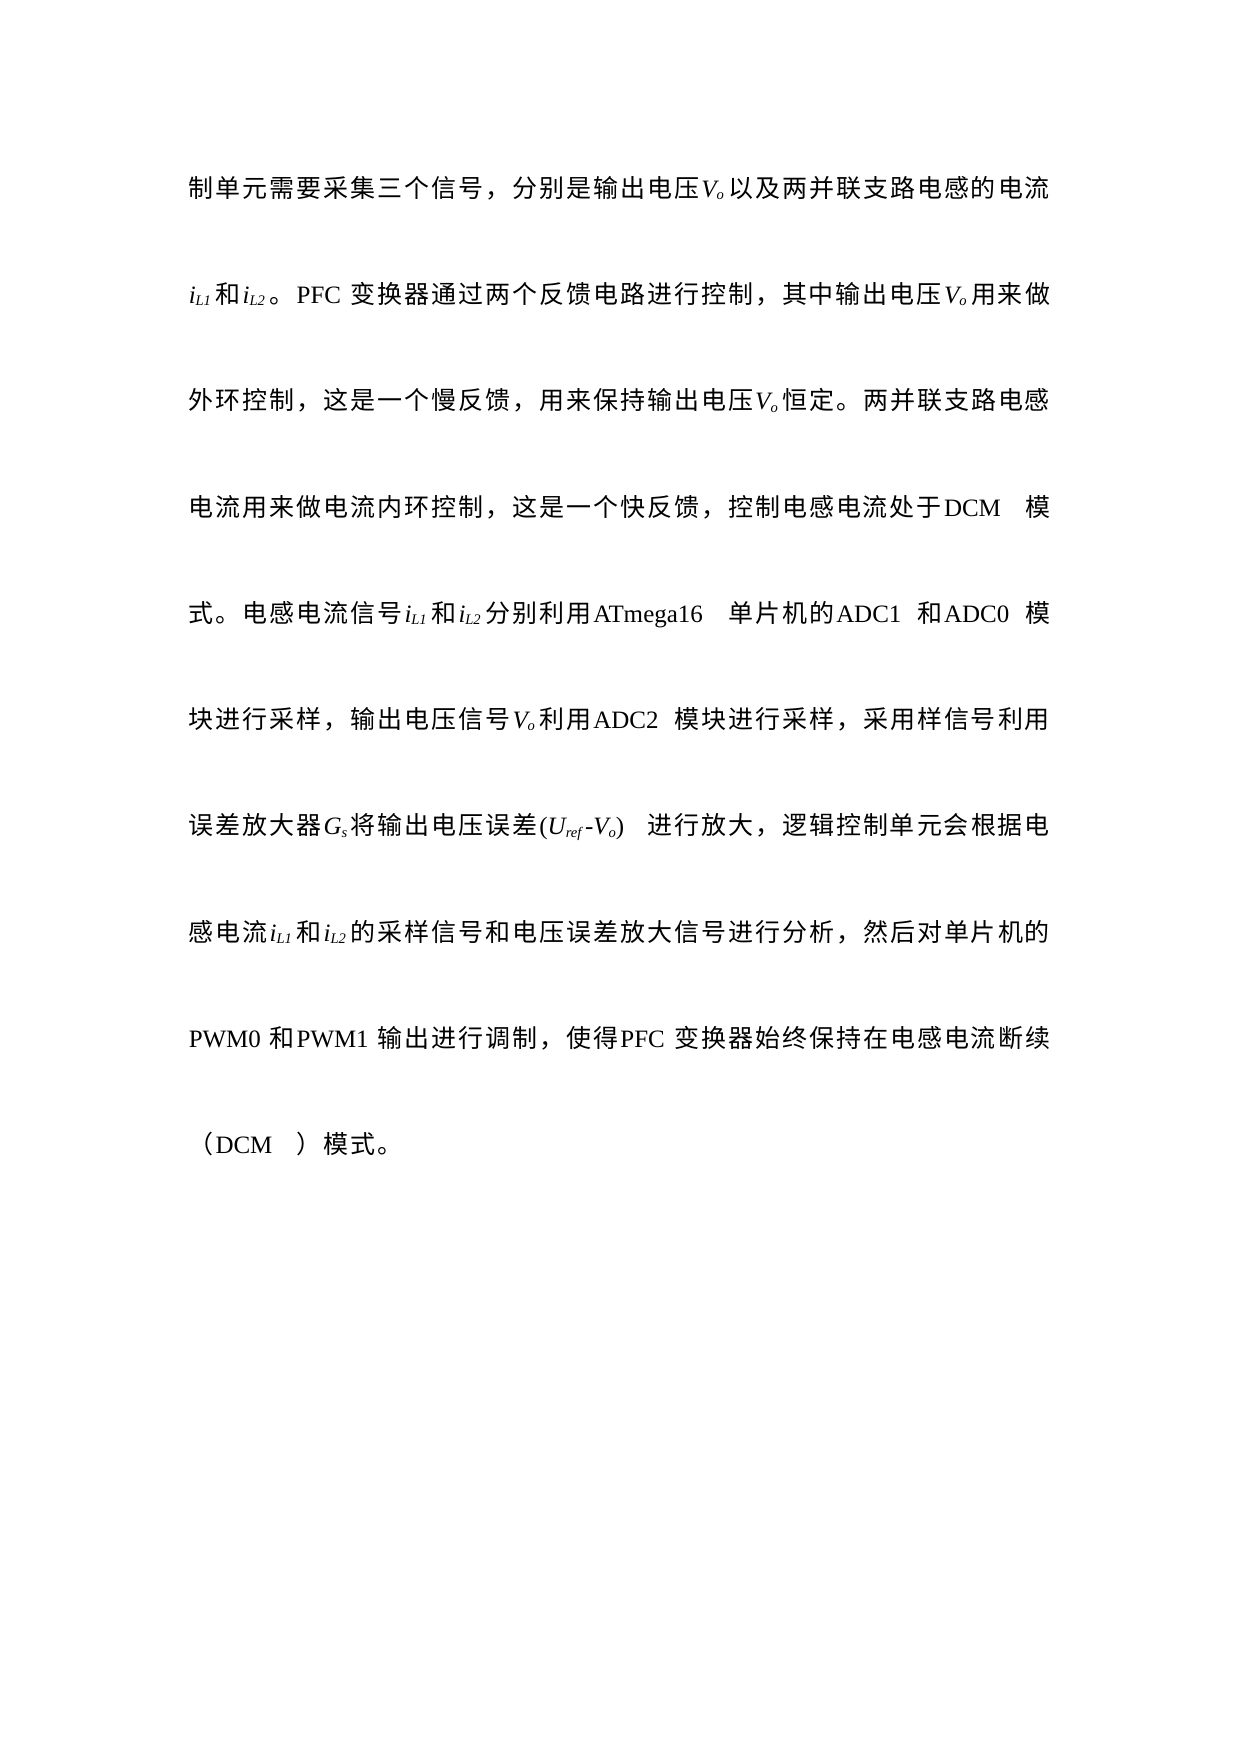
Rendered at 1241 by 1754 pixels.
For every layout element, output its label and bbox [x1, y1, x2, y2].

text [188, 151, 1052, 1178]
